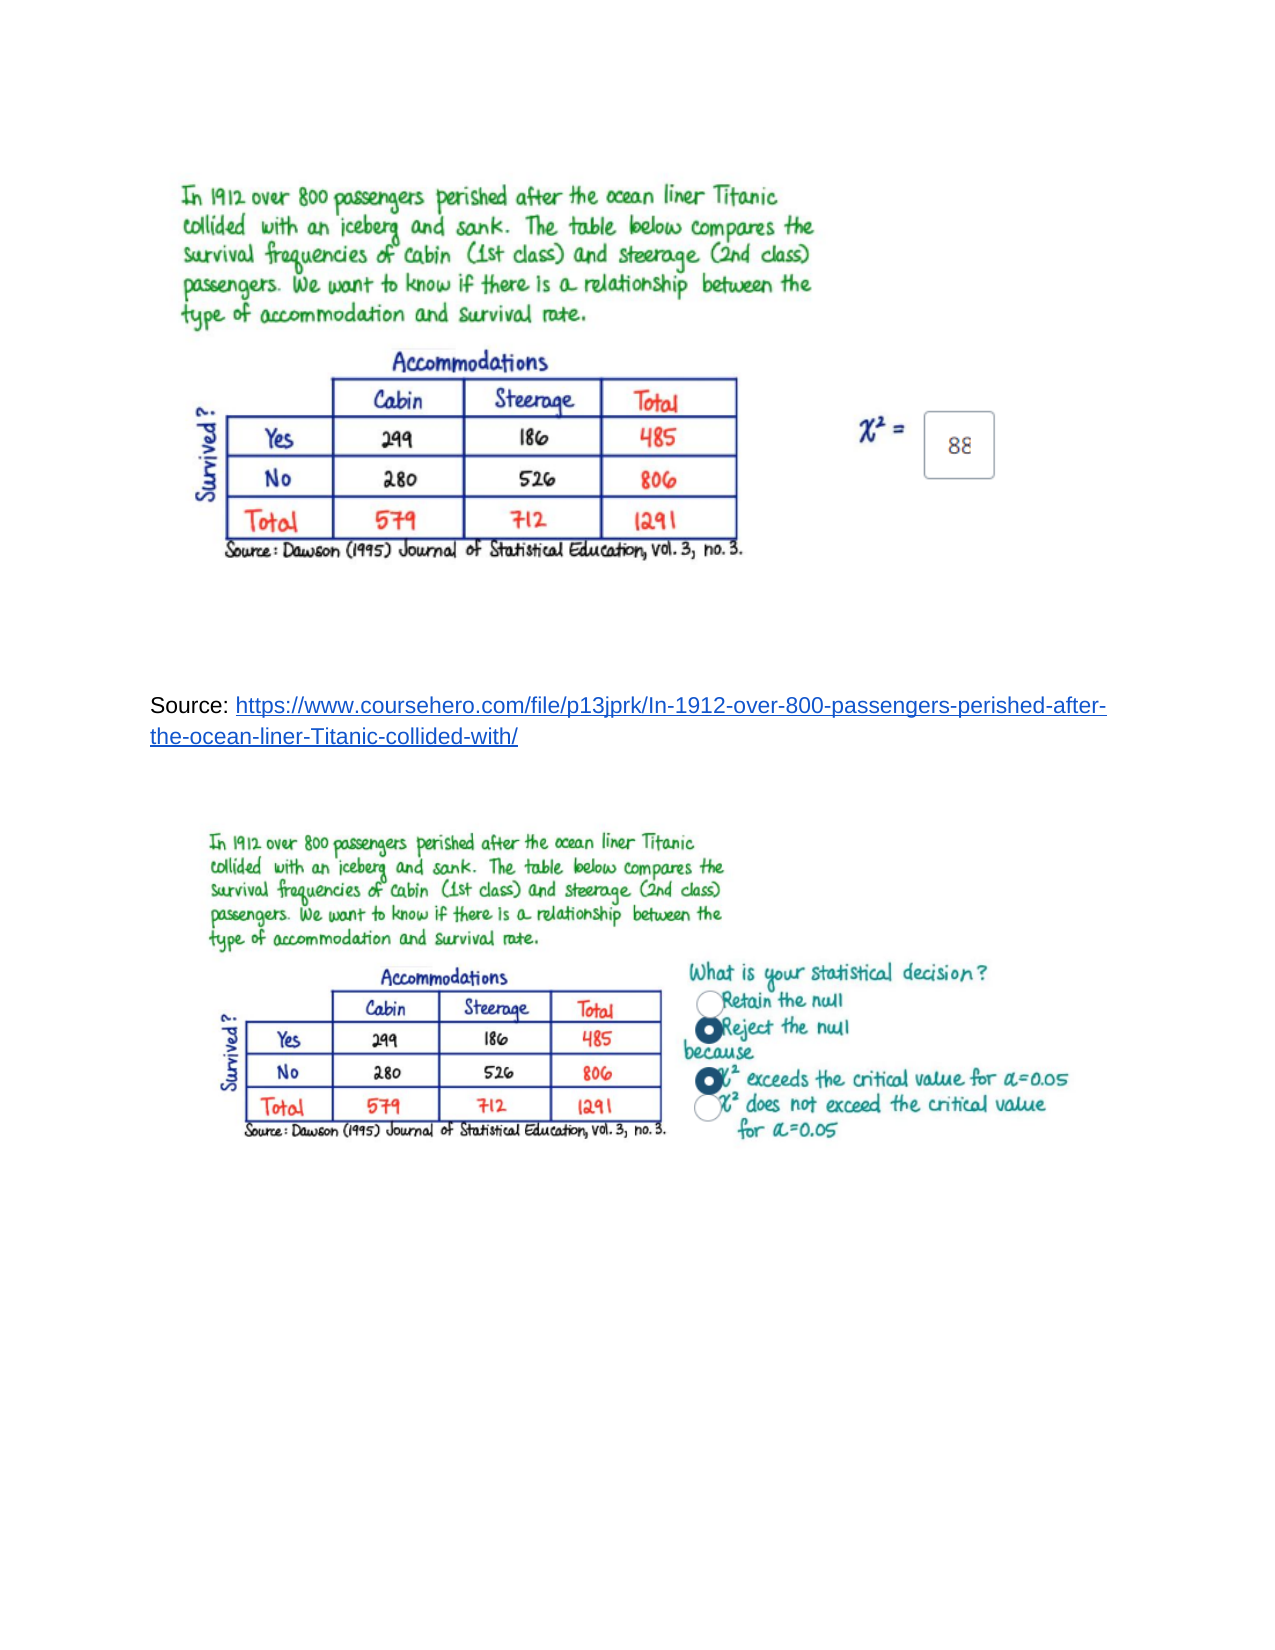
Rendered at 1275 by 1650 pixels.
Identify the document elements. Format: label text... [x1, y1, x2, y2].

text Source: https://www.coursehero.com/file/p13jprk/In-1912-over-800-passengers-perished-after-the-ocean-liner-Titanic-collided-with/ [150, 692, 1125, 749]
picture [150, 150, 1125, 659]
picture [150, 783, 1125, 1219]
